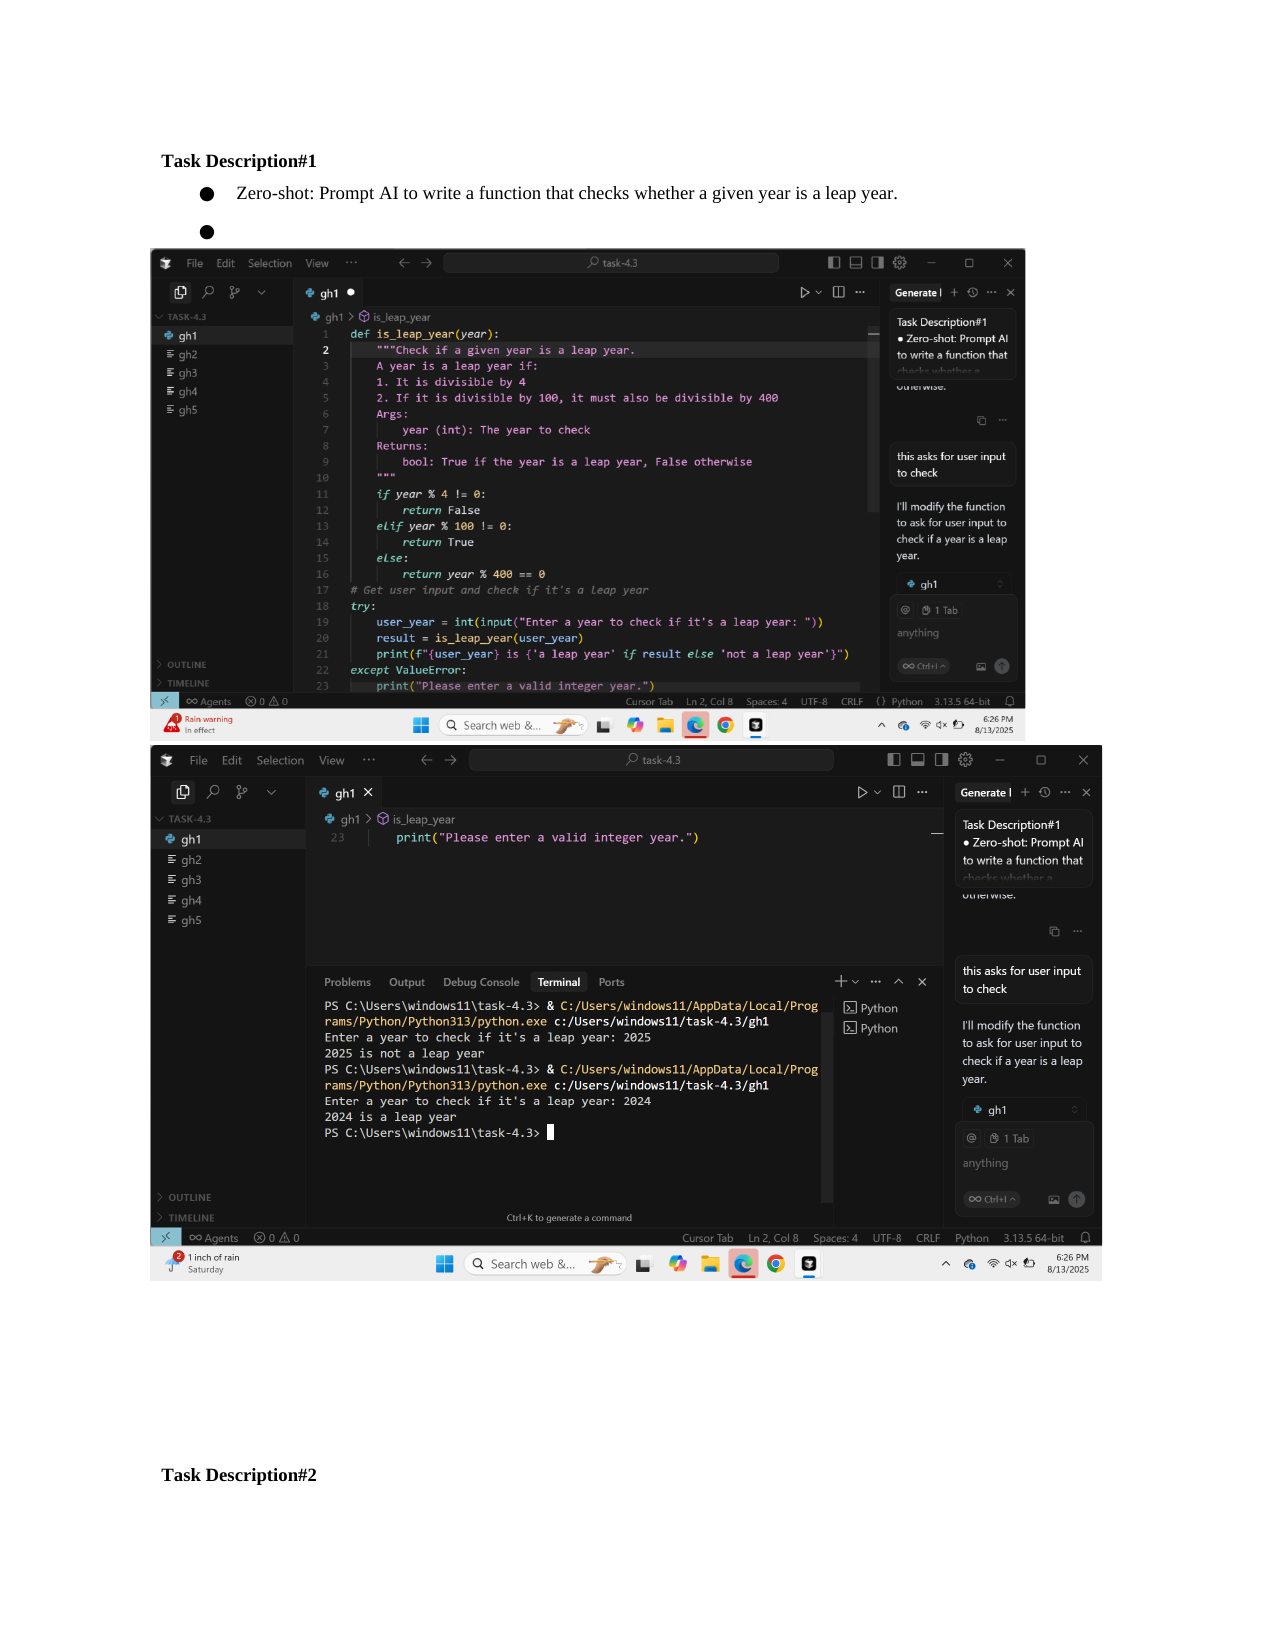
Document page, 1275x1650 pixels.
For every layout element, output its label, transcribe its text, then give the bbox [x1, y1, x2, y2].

picture [150, 248, 1026, 741]
text Task Description#2 [161, 1464, 1125, 1486]
picture [150, 745, 1103, 1281]
text Task Description#1 [161, 150, 1125, 172]
list Zero-shot: Prompt AI to write a function that checks whether a given year is a leap year. [199, 172, 1125, 210]
